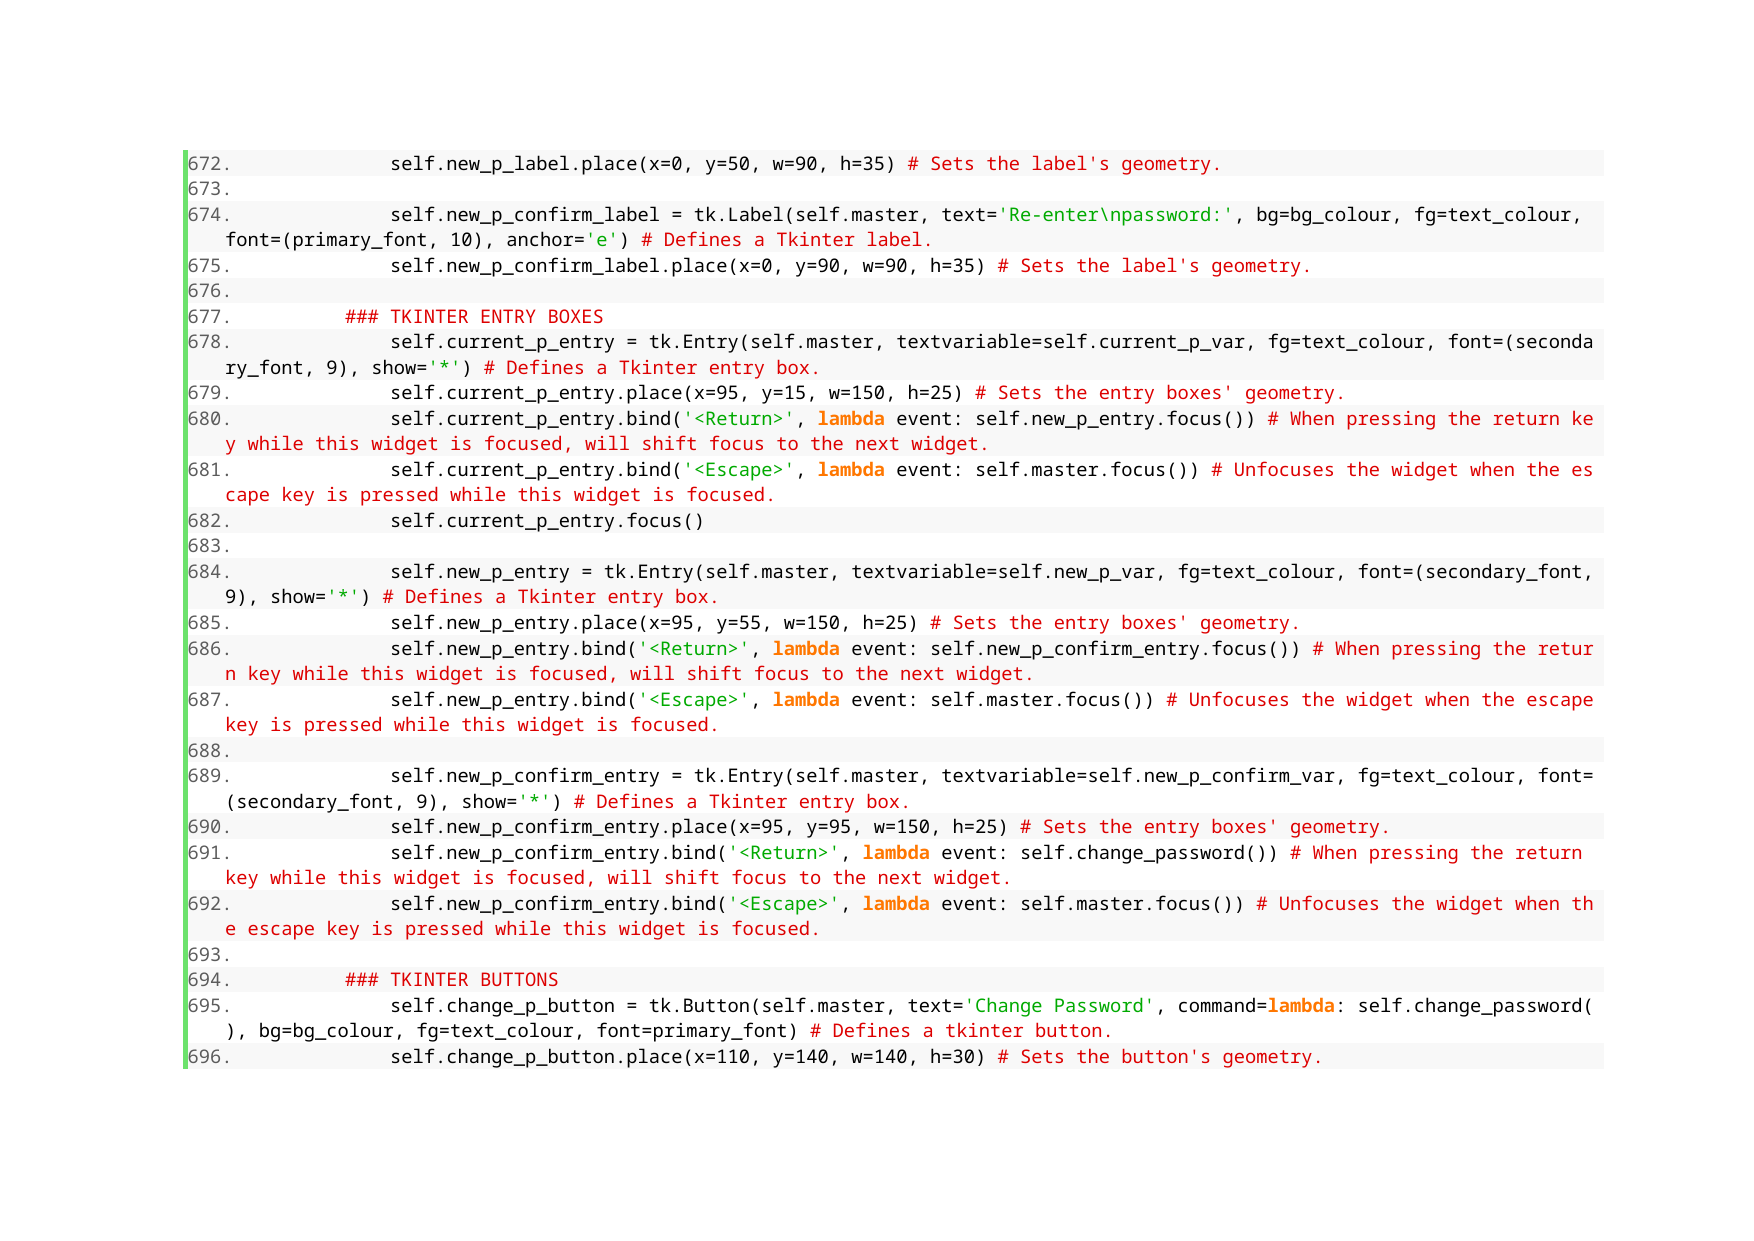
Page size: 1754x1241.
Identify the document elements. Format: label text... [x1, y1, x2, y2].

list self.change_p_button.place(x=110, y=140, w=140, h=30) # Sets the button's geometry. [188, 1043, 1604, 1069]
list ### TKINTER ENTRY BOXES [188, 303, 1604, 329]
list self.new_p_entry.bind('<Return>', lambda event: self.new_p_confirm_entry.focus()) # When pressing the return key while this widget is focused, will shift focus to the next widget. [188, 635, 1604, 686]
list self.new_p_confirm_entry.bind('<Escape>', lambda event: self.master.focus()) # Unfocuses the widget when the escape key is pressed while this widget is focused. [188, 890, 1604, 941]
list self.new_p_entry.place(x=95, y=55, w=150, h=25) # Sets the entry boxes' geometry. [188, 609, 1604, 635]
list self.new_p_entry.bind('<Escape>', lambda event: self.master.focus()) # Unfocuses the widget when the escape key is pressed while this widget is focused. [188, 686, 1604, 737]
list self.new_p_confirm_label = tk.Label(self.master, text='Re-enter\npassword:', bg=bg_colour, fg=text_colour, font=(primary_font, 10), anchor='e') # Defines a Tkinter label. [188, 201, 1604, 252]
list ### TKINTER BUTTONS [188, 967, 1604, 992]
list self.change_p_button = tk.Button(self.master, text='Change Password', command=lambda: self.change_password(), bg=bg_colour, fg=text_colour, font=primary_font) # Defines a tkinter button. [188, 992, 1604, 1043]
list self.new_p_confirm_label.place(x=0, y=90, w=90, h=35) # Sets the label's geometry. [188, 252, 1604, 278]
list self.current_p_entry.bind('<Escape>', lambda event: self.master.focus()) # Unfocuses the widget when the escape key is pressed while this widget is focused. [188, 456, 1604, 507]
list self.current_p_entry = tk.Entry(self.master, textvariable=self.current_p_var, fg=text_colour, font=(secondary_font, 9), show='*') # Defines a Tkinter entry box. [188, 329, 1604, 380]
list self.new_p_confirm_entry = tk.Entry(self.master, textvariable=self.new_p_confirm_var, fg=text_colour, font=(secondary_font, 9), show='*') # Defines a Tkinter entry box. [188, 762, 1604, 813]
list self.new_p_label.place(x=0, y=50, w=90, h=35) # Sets the label's geometry. [188, 150, 1604, 176]
list self.new_p_confirm_entry.bind('<Return>', lambda event: self.change_password()) # When pressing the return key while this widget is focused, will shift focus to the next widget. [188, 839, 1604, 890]
list self.new_p_confirm_entry.place(x=95, y=95, w=150, h=25) # Sets the entry boxes' geometry. [188, 813, 1604, 839]
list self.current_p_entry.focus() [188, 507, 1604, 533]
list self.current_p_entry.place(x=95, y=15, w=150, h=25) # Sets the entry boxes' geometry. [188, 380, 1604, 405]
list self.current_p_entry.bind('<Return>', lambda event: self.new_p_entry.focus()) # When pressing the return key while this widget is focused, will shift focus to the next widget. [188, 405, 1604, 456]
list self.new_p_entry = tk.Entry(self.master, textvariable=self.new_p_var, fg=text_colour, font=(secondary_font, 9), show='*') # Defines a Tkinter entry box. [188, 558, 1604, 609]
